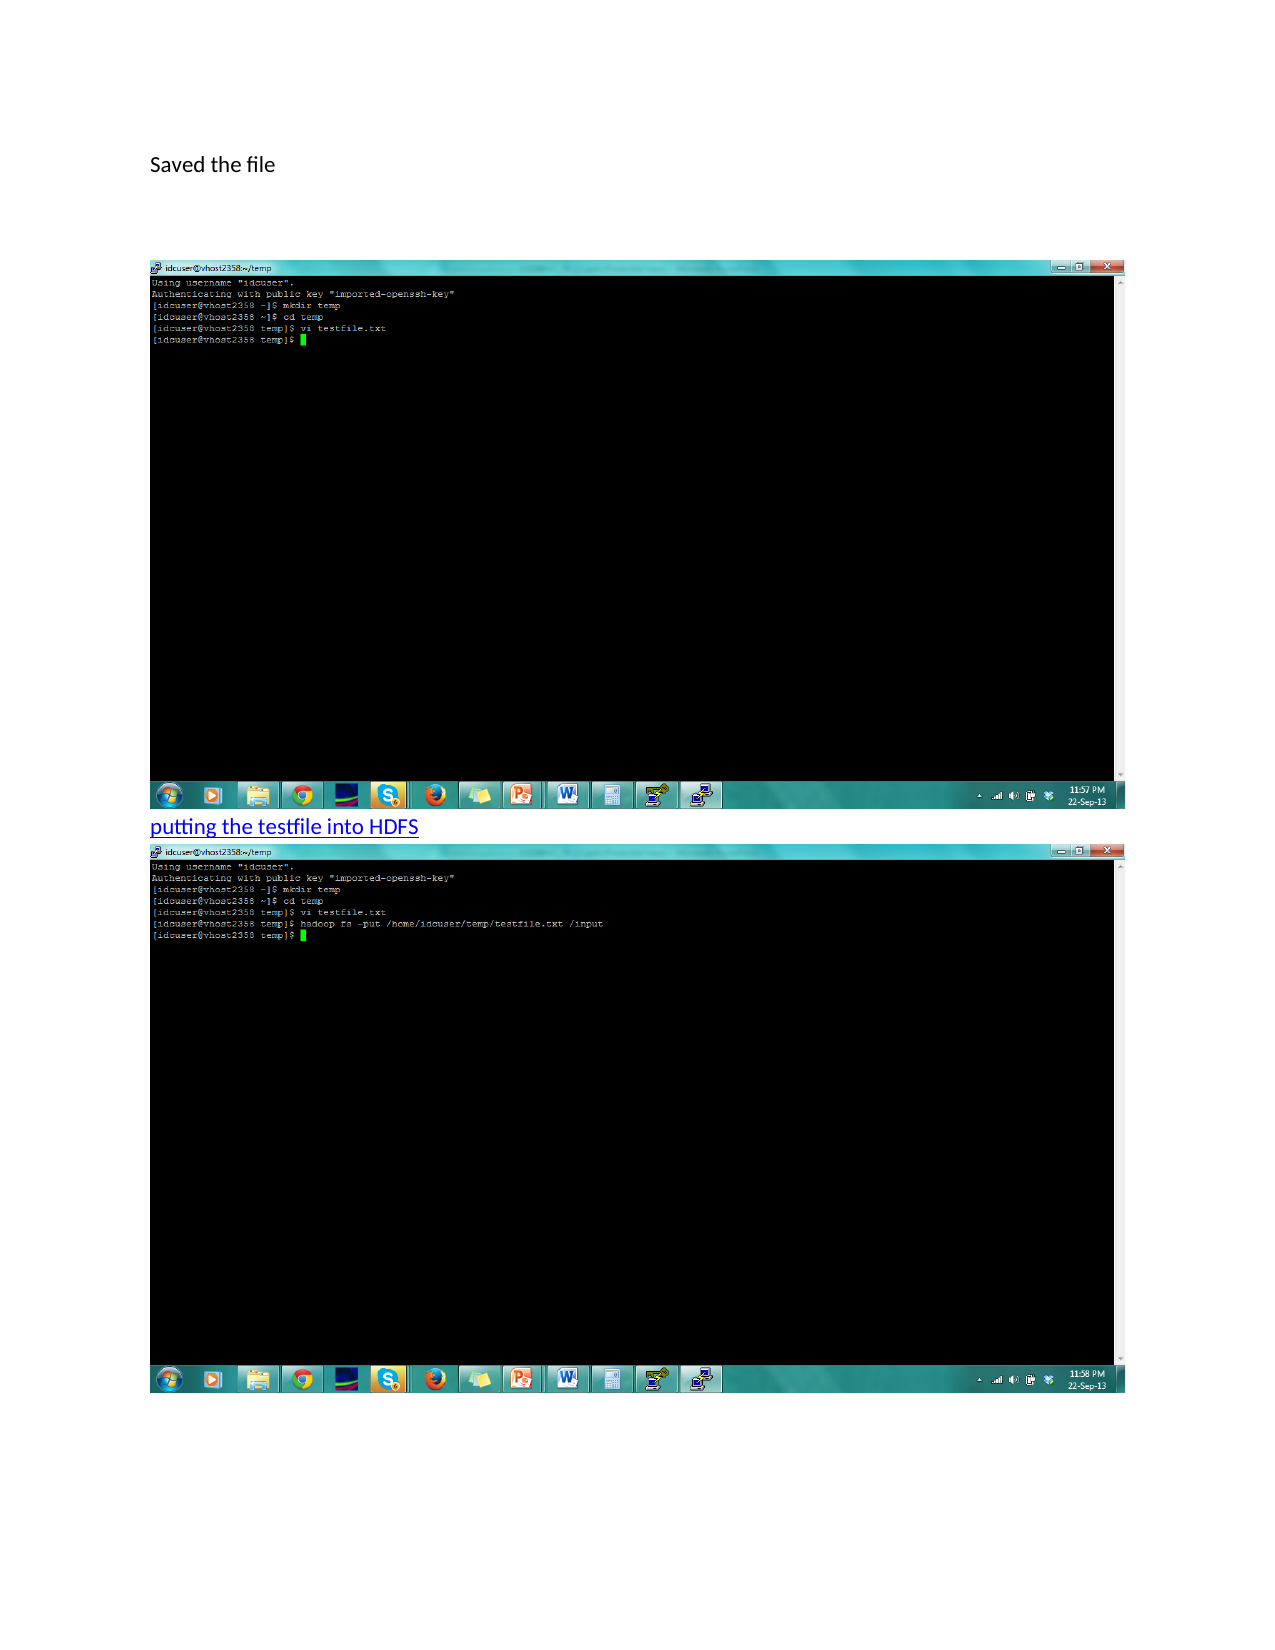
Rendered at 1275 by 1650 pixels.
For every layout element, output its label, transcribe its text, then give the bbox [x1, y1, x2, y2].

picture [150, 260, 1125, 809]
text Saved the fileputting the testfile into HDFS [150, 809, 1125, 844]
picture [150, 844, 1125, 1393]
text Saved the fileputting the testfile into HDFS [150, 150, 1125, 260]
